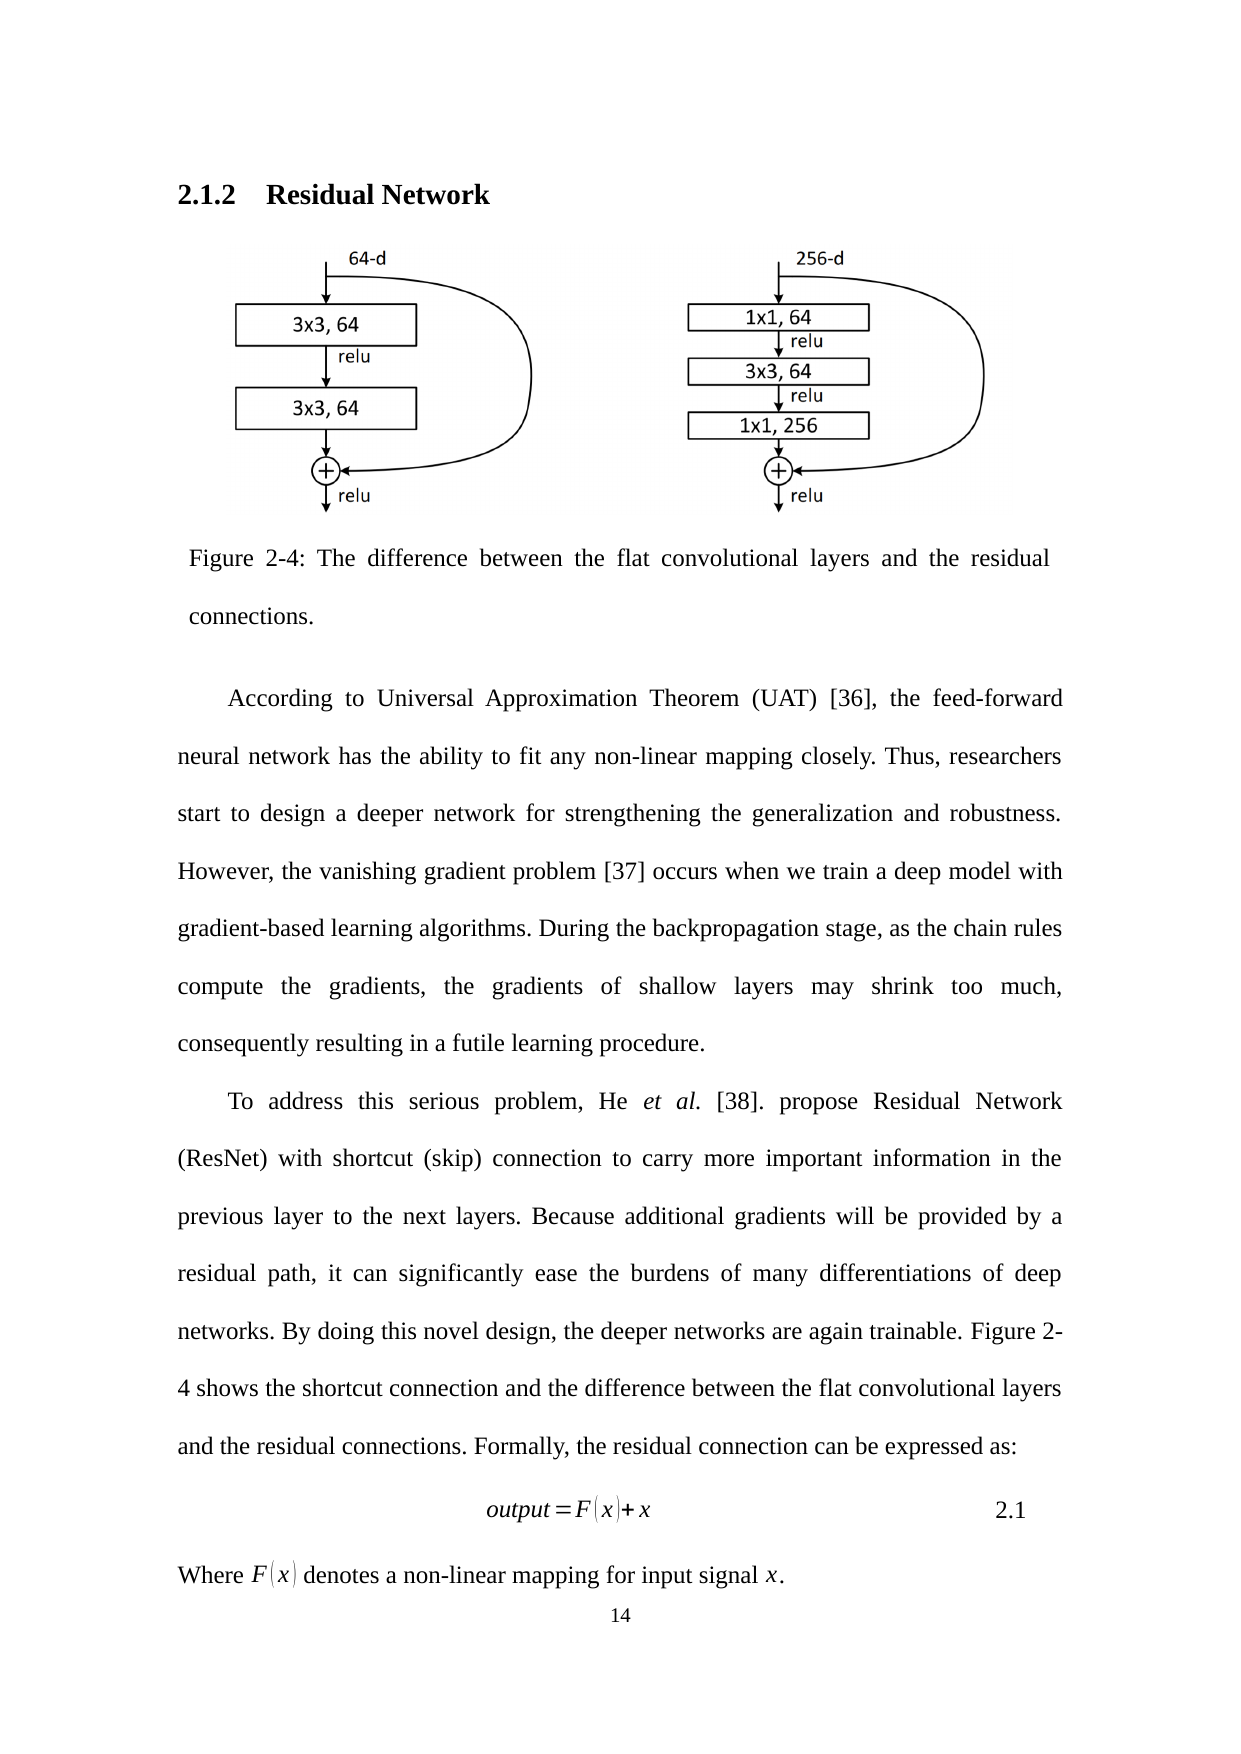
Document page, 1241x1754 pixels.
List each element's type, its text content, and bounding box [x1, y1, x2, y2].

text According to Universal Approximation Theorem (UAT) [36], the feed-forward neural network has the ability to fit any non-linear mapping closely. Thus, researchers start to design a deeper network for strengthening the generalization and robustness. However, the vanishing gradient problem [37] occurs when we train a deep model with gradient-based learning algorithms. During the backpropagation stage, as the chain rules compute the gradients, the gradients of shallow layers may shrink too much, consequently resulting in a futile learning procedure. [177, 683, 1063, 1057]
table_header [177, 244, 1062, 543]
table_header 2.1 [960, 1488, 1062, 1559]
table_header [177, 1488, 960, 1559]
text Where denotes a non-linear mapping for input signal . [177, 1559, 1063, 1590]
picture [226, 244, 1013, 515]
subtitle Residual Network [177, 177, 1063, 211]
